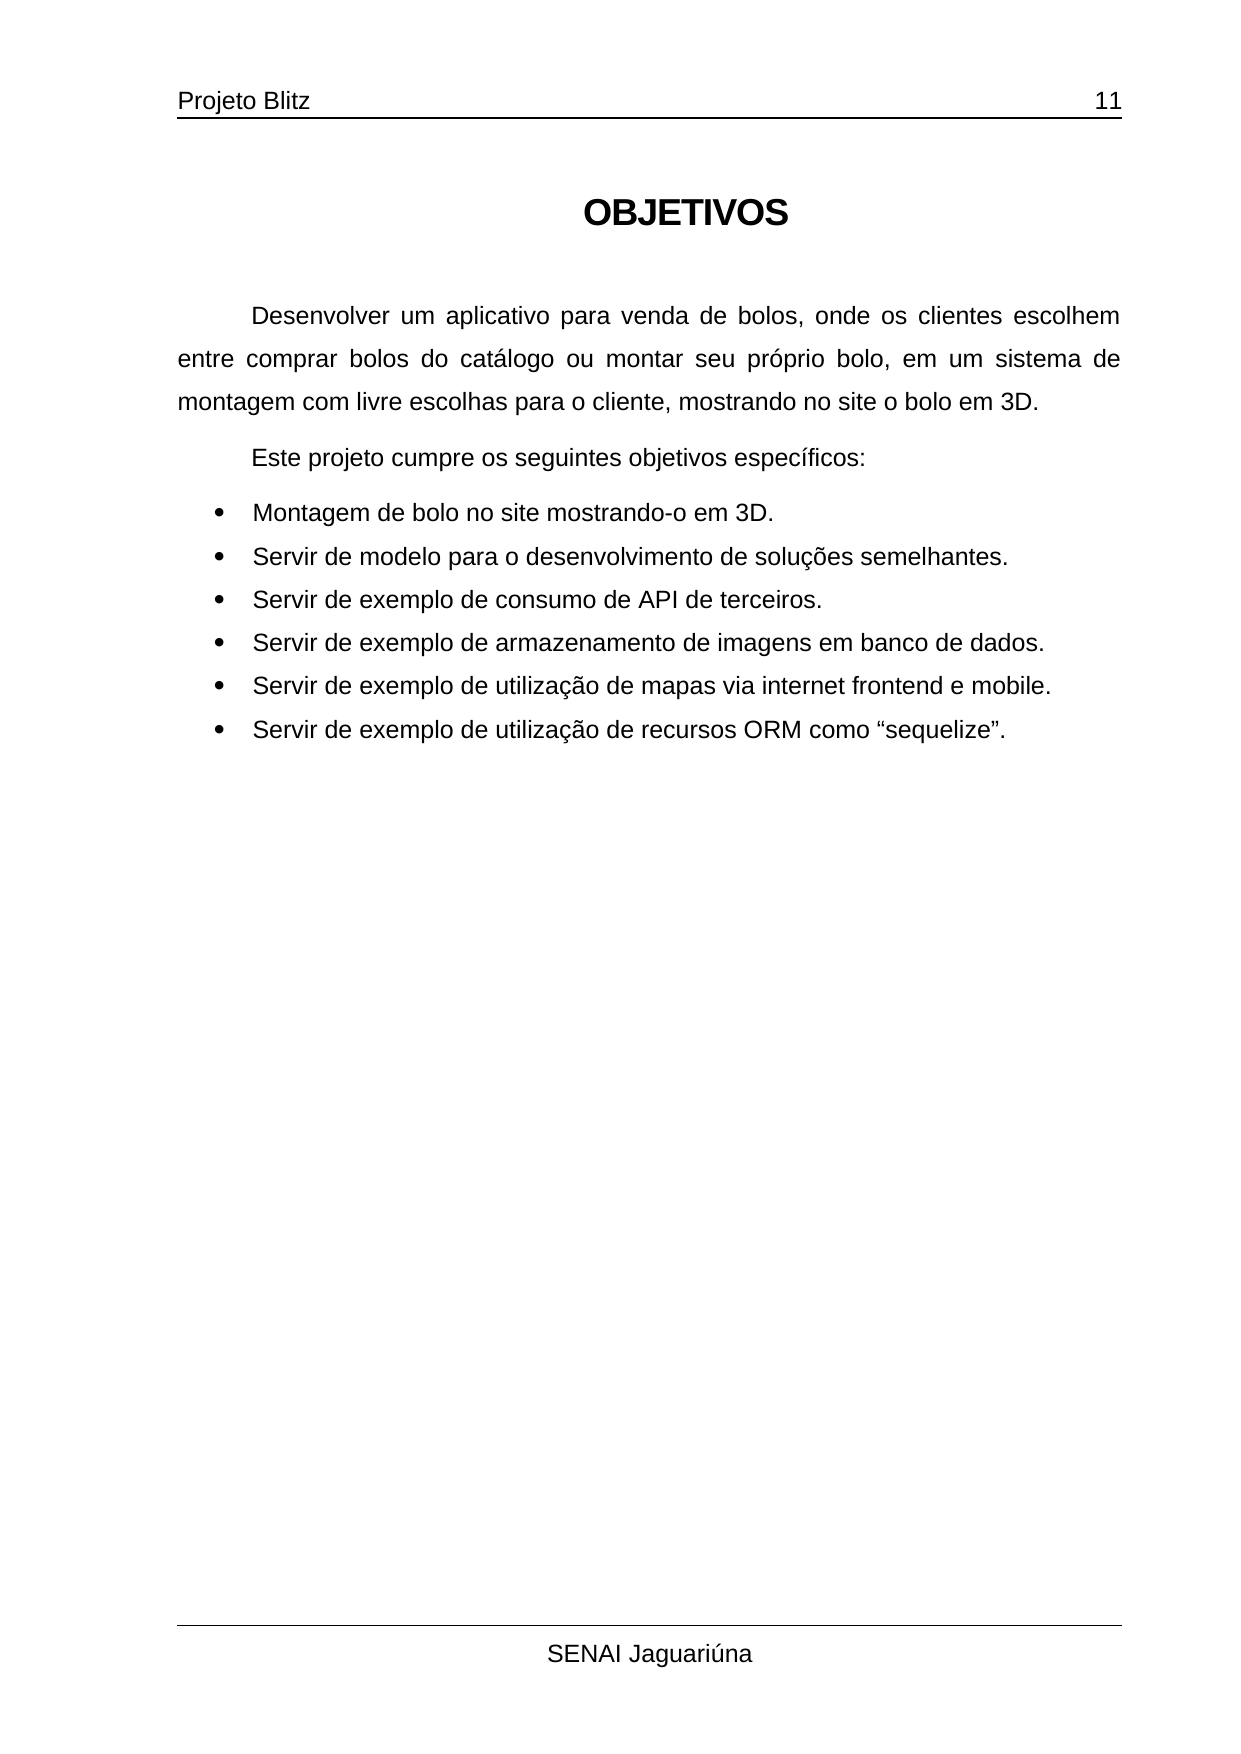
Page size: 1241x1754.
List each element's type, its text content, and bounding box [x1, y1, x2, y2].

list Servir de modelo para o desenvolvimento de soluções semelhantes. [215, 542, 1122, 571]
list Servir de exemplo de armazenamento de imagens em banco de dados. [215, 628, 1122, 657]
list Servir de exemplo de utilização de mapas via internet frontend e mobile. [215, 671, 1122, 700]
title Objetivos [177, 190, 1122, 233]
list Servir de exemplo de consumo de API de terceiros. [215, 585, 1122, 614]
list Montagem de bolo no site mostrando-o em 3D. [215, 498, 1122, 527]
text Este projeto cumpre os seguintes objetivos específicos: [177, 443, 1122, 472]
list Servir de exemplo de utilização de recursos ORM como “sequelize”. [215, 714, 1122, 743]
text Desenvolver um aplicativo para venda de bolos, onde os clientes escolhem entre comprar bolos do catálogo ou montar seu próprio bolo, em um sistema de montagem com livre escolhas para o cliente, mostrando no site o bolo em 3D. [177, 301, 1122, 416]
